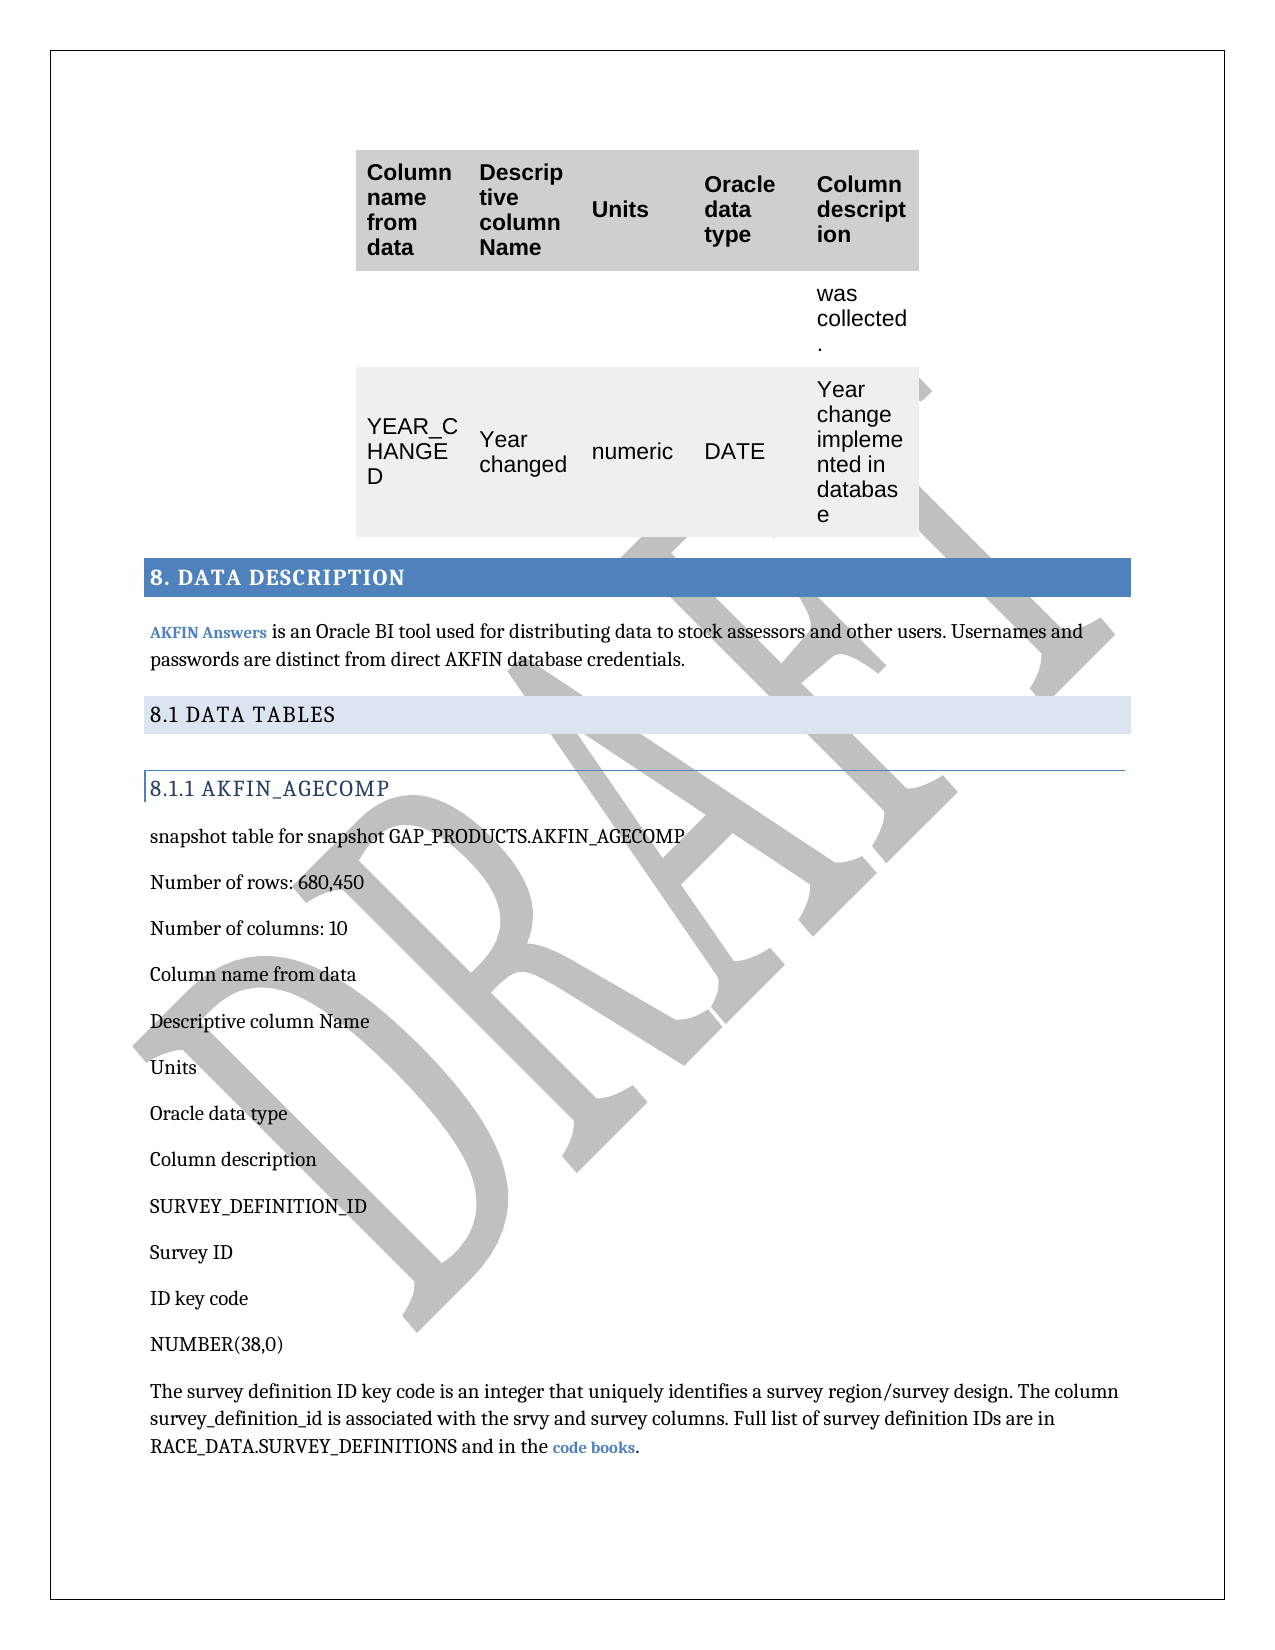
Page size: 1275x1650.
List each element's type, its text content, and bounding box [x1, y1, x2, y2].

text NUMBER(38,0) [150, 1333, 1125, 1357]
subtitle 8.1 Data tables [150, 702, 1125, 728]
text Survey ID [150, 1241, 1125, 1264]
table_header Column name from data [356, 150, 469, 271]
table_header Column description [806, 150, 919, 271]
subtitle 8. Data description [150, 565, 1125, 591]
text snapshot table for snapshot GAP_PRODUCTS.AKFIN_AGECOMP [150, 824, 1125, 848]
text Column name from data [150, 963, 1125, 987]
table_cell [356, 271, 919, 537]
text AKFIN Answers is an Oracle BI tool used for distributing data to stock assessors and other users. Usernames and passwords are distinct from direct AKFIN database credentials. [150, 620, 1125, 671]
text ID key code [150, 1287, 1125, 1311]
text Units [150, 1056, 1125, 1079]
subtitle 8.1.1 AKFIN_AGECOMP [146, 771, 1125, 802]
text Column description [150, 1148, 1125, 1172]
table_header Units [581, 150, 694, 271]
text Number of columns: 10 [150, 917, 1125, 941]
text The survey definition ID key code is an integer that uniquely identifies a survey region/survey design. The column survey_definition_id is associated with the srvy and survey columns. Full list of survey definition IDs are in RACE_DATA.SURVEY_DEFINITIONS and in the code books. [150, 1379, 1125, 1458]
text Descriptive column Name [150, 1009, 1125, 1033]
text Number of rows: 680,450 [150, 871, 1125, 894]
text SURVEY_DEFINITION_ID [150, 1194, 1125, 1218]
table_header Descriptive column Name [469, 150, 581, 271]
text Oracle data type [150, 1102, 1125, 1126]
table_header Oracle data type [694, 150, 806, 271]
